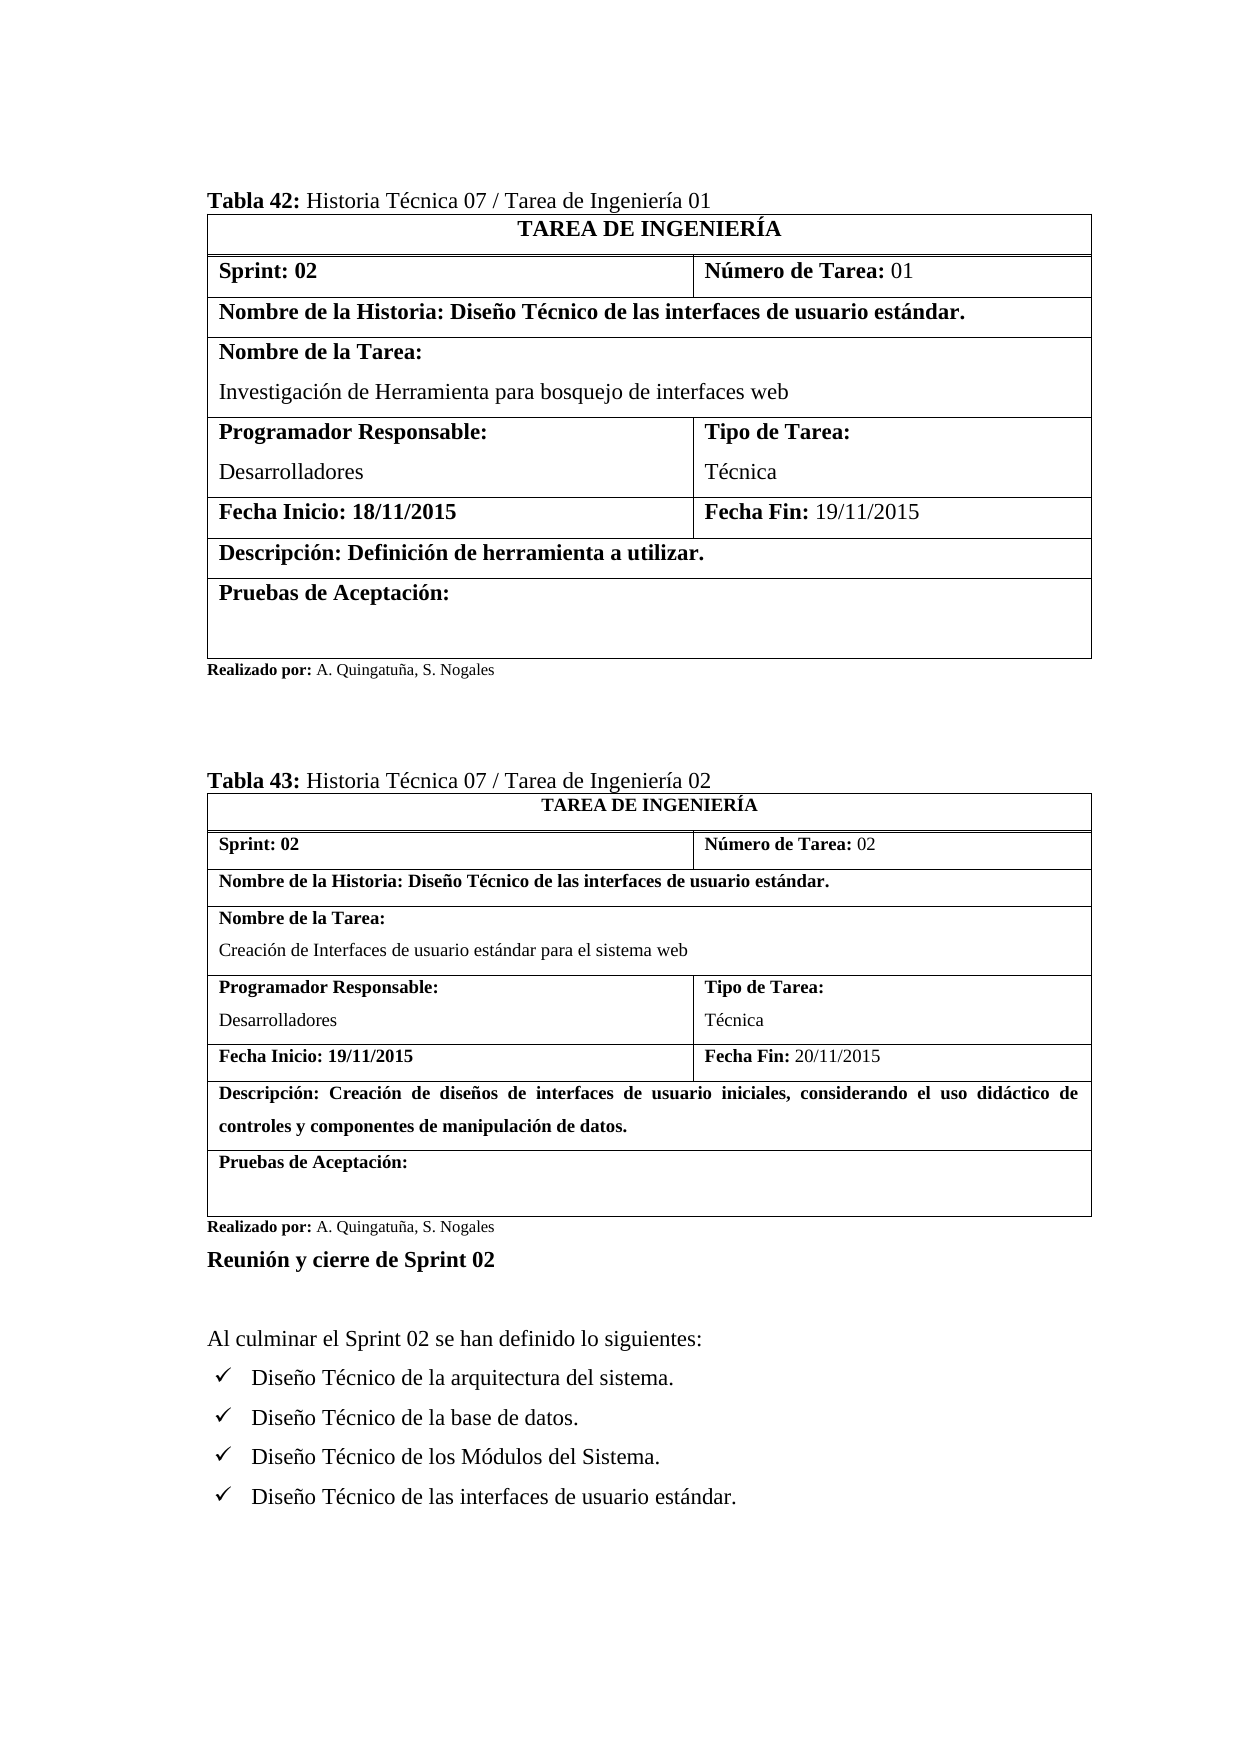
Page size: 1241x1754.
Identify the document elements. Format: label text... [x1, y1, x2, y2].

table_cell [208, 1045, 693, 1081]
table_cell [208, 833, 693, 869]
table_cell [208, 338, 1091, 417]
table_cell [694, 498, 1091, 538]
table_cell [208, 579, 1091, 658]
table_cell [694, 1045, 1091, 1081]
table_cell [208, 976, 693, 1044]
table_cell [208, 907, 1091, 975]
list Diseño Técnico de la arquitectura del sistema. [214, 1364, 1092, 1391]
list Diseño Técnico de los Módulos del Sistema. [214, 1443, 1092, 1469]
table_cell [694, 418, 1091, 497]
list Diseño Técnico de la base de datos. [214, 1404, 1092, 1430]
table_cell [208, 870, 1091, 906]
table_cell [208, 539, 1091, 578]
text Realizado por: A. Quingatuña, S. Nogales [207, 1217, 1092, 1236]
text Reunión y cierre de Sprint 02 [207, 1246, 1092, 1272]
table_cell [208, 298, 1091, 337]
text Tabla 43: Historia Técnica 07 / Tarea de Ingeniería 02 [207, 767, 1092, 793]
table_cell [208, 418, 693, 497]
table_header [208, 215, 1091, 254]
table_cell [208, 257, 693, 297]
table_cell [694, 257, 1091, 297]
list Diseño Técnico de las interfaces de usuario estándar. [214, 1483, 1092, 1509]
text Realizado por: A. Quingatuña, S. Nogales [207, 659, 1092, 678]
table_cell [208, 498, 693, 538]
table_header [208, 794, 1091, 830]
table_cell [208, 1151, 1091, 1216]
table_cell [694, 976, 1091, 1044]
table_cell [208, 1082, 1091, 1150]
text Al culminar el Sprint 02 se han definido lo siguientes: [207, 1325, 1092, 1351]
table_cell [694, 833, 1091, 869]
text Tabla 42: Historia Técnica 07 / Tarea de Ingeniería 01 [207, 187, 1092, 213]
